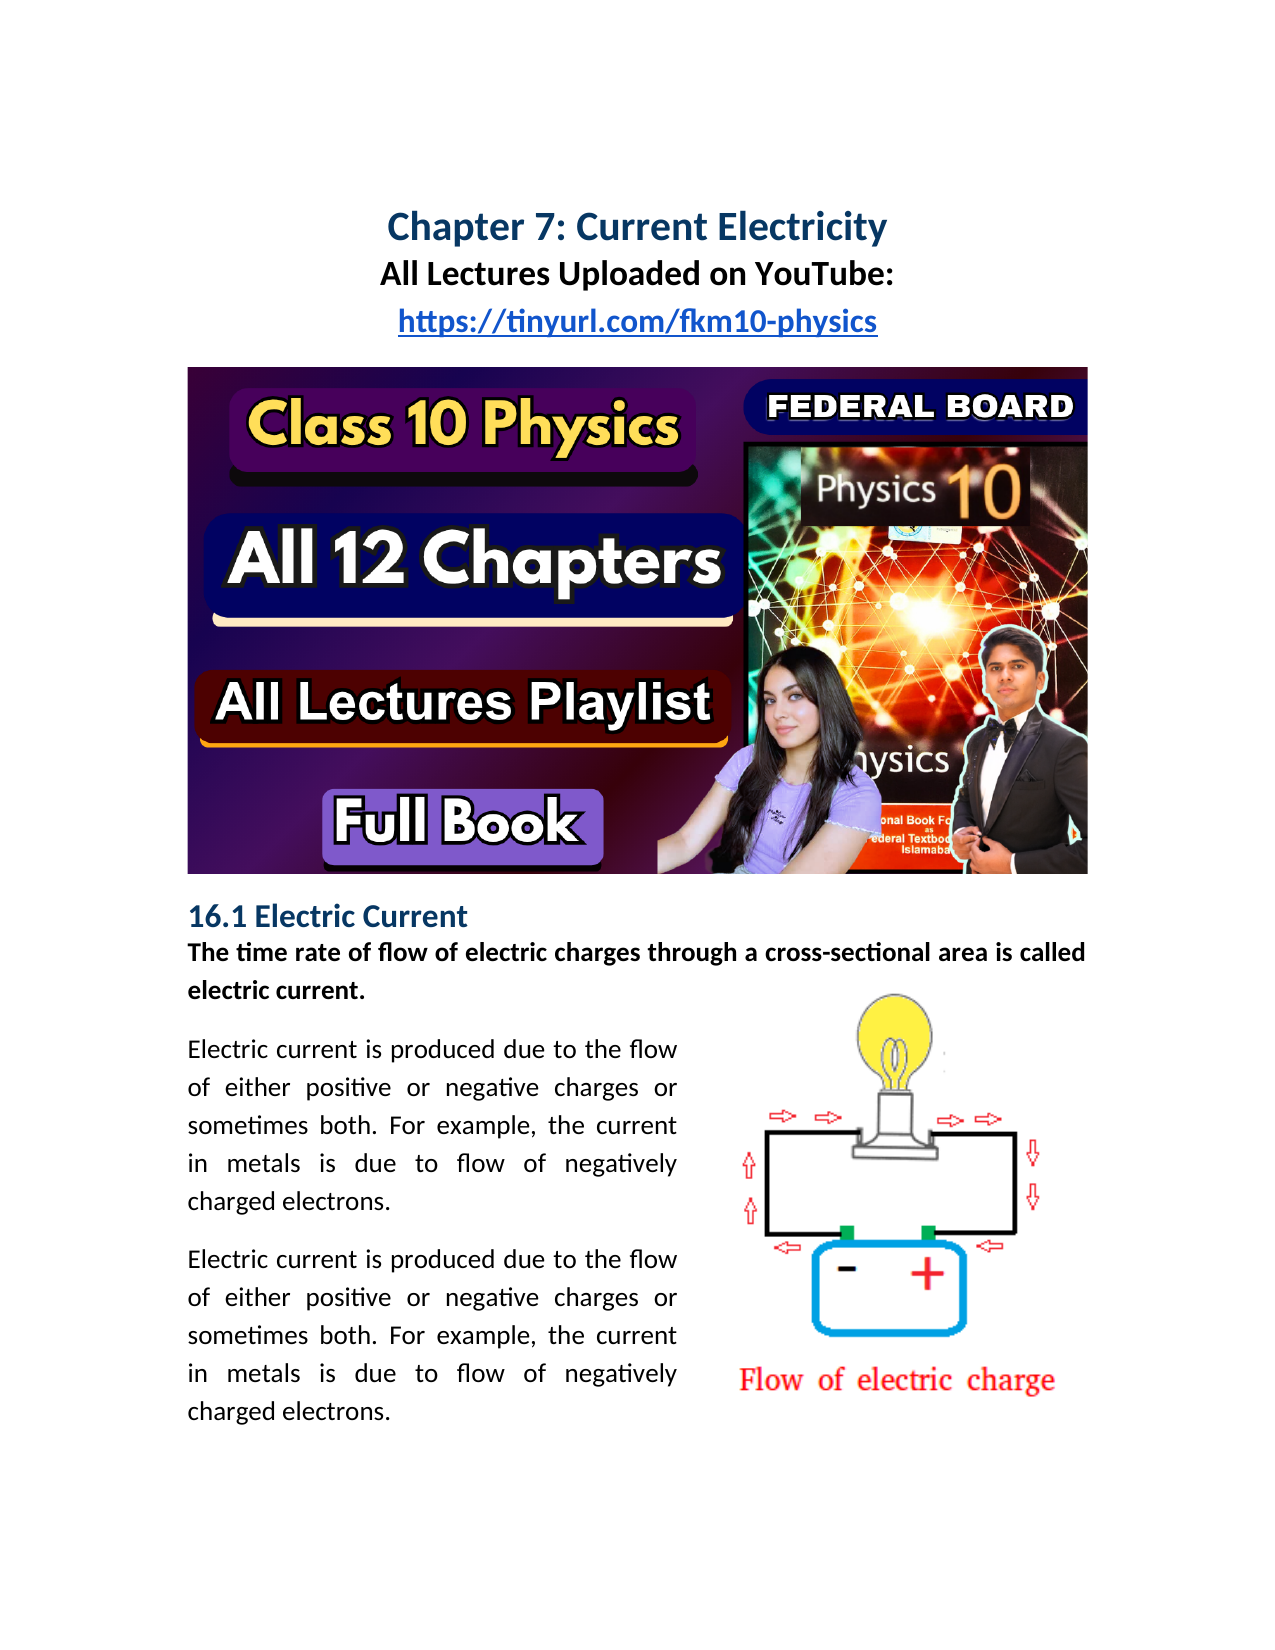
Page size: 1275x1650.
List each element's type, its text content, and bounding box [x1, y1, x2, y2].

text Electric current is produced due to the flow of either positive or negative charges or sometimes both. For example, the current in metals is due to flow of negatively charged electrons. [187, 1032, 696, 1217]
picture [696, 991, 1088, 1414]
text Electric current is produced due to the flow of either positive or negative charges or sometimes both. For example, the current in metals is due to flow of negatively charged electrons. [187, 1243, 1087, 1427]
subtitle 16.1 Electric Current [187, 895, 1087, 936]
picture [187, 367, 1088, 874]
text All Lectures Uploaded on YouTube: https://tinyurl.com/fkm10-physics [187, 251, 1087, 341]
subtitle Chapter 7: Current Electricity [187, 200, 1087, 251]
text The time rate of flow of electric charges through a cross-sectional area is called electric current. [187, 936, 1087, 1006]
